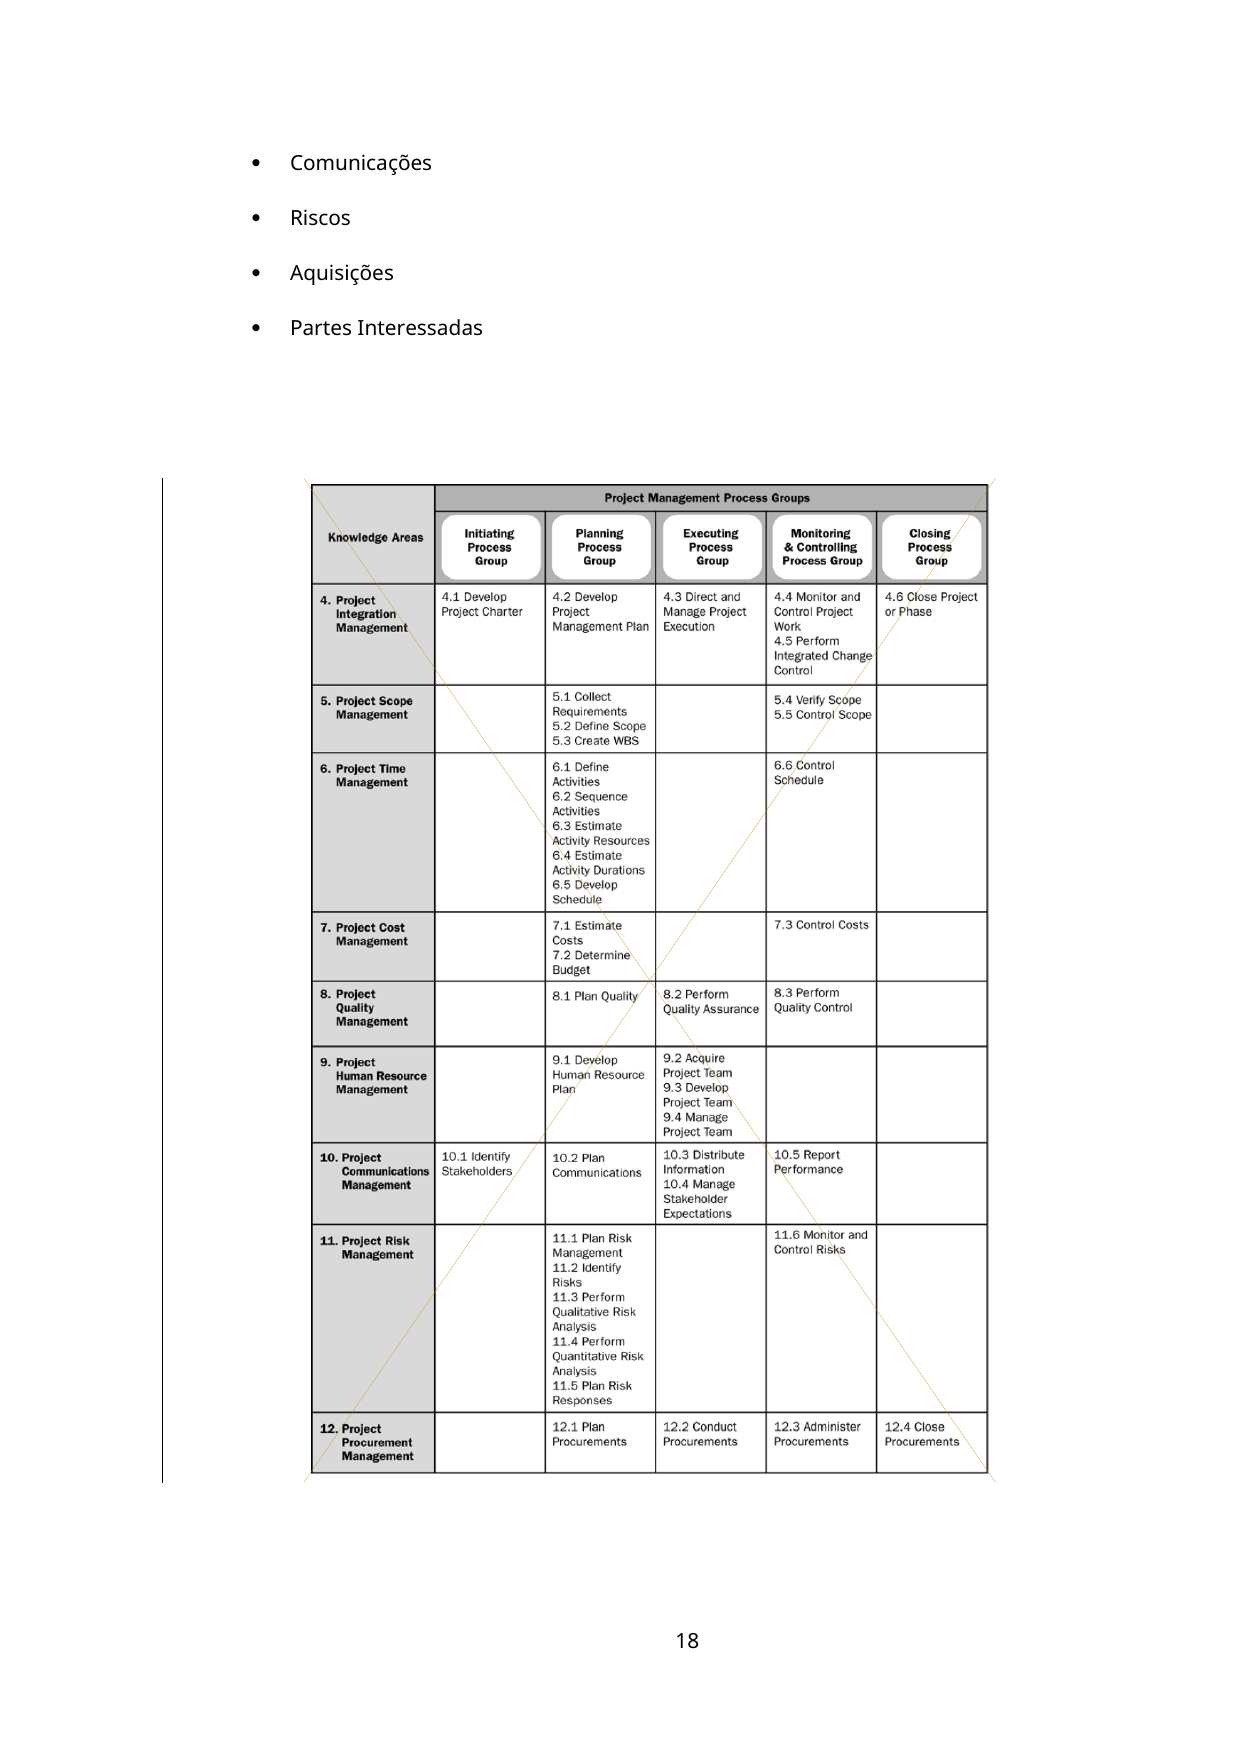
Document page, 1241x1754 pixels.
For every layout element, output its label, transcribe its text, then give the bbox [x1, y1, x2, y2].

picture [305, 982, 995, 1483]
picture [303, 479, 649, 1482]
list Riscos [252, 203, 1122, 231]
list Comunicações [252, 148, 1122, 176]
picture [651, 480, 996, 1481]
list Aquisições [252, 258, 1122, 286]
picture [305, 478, 994, 979]
list Partes Interessadas [252, 313, 1122, 341]
